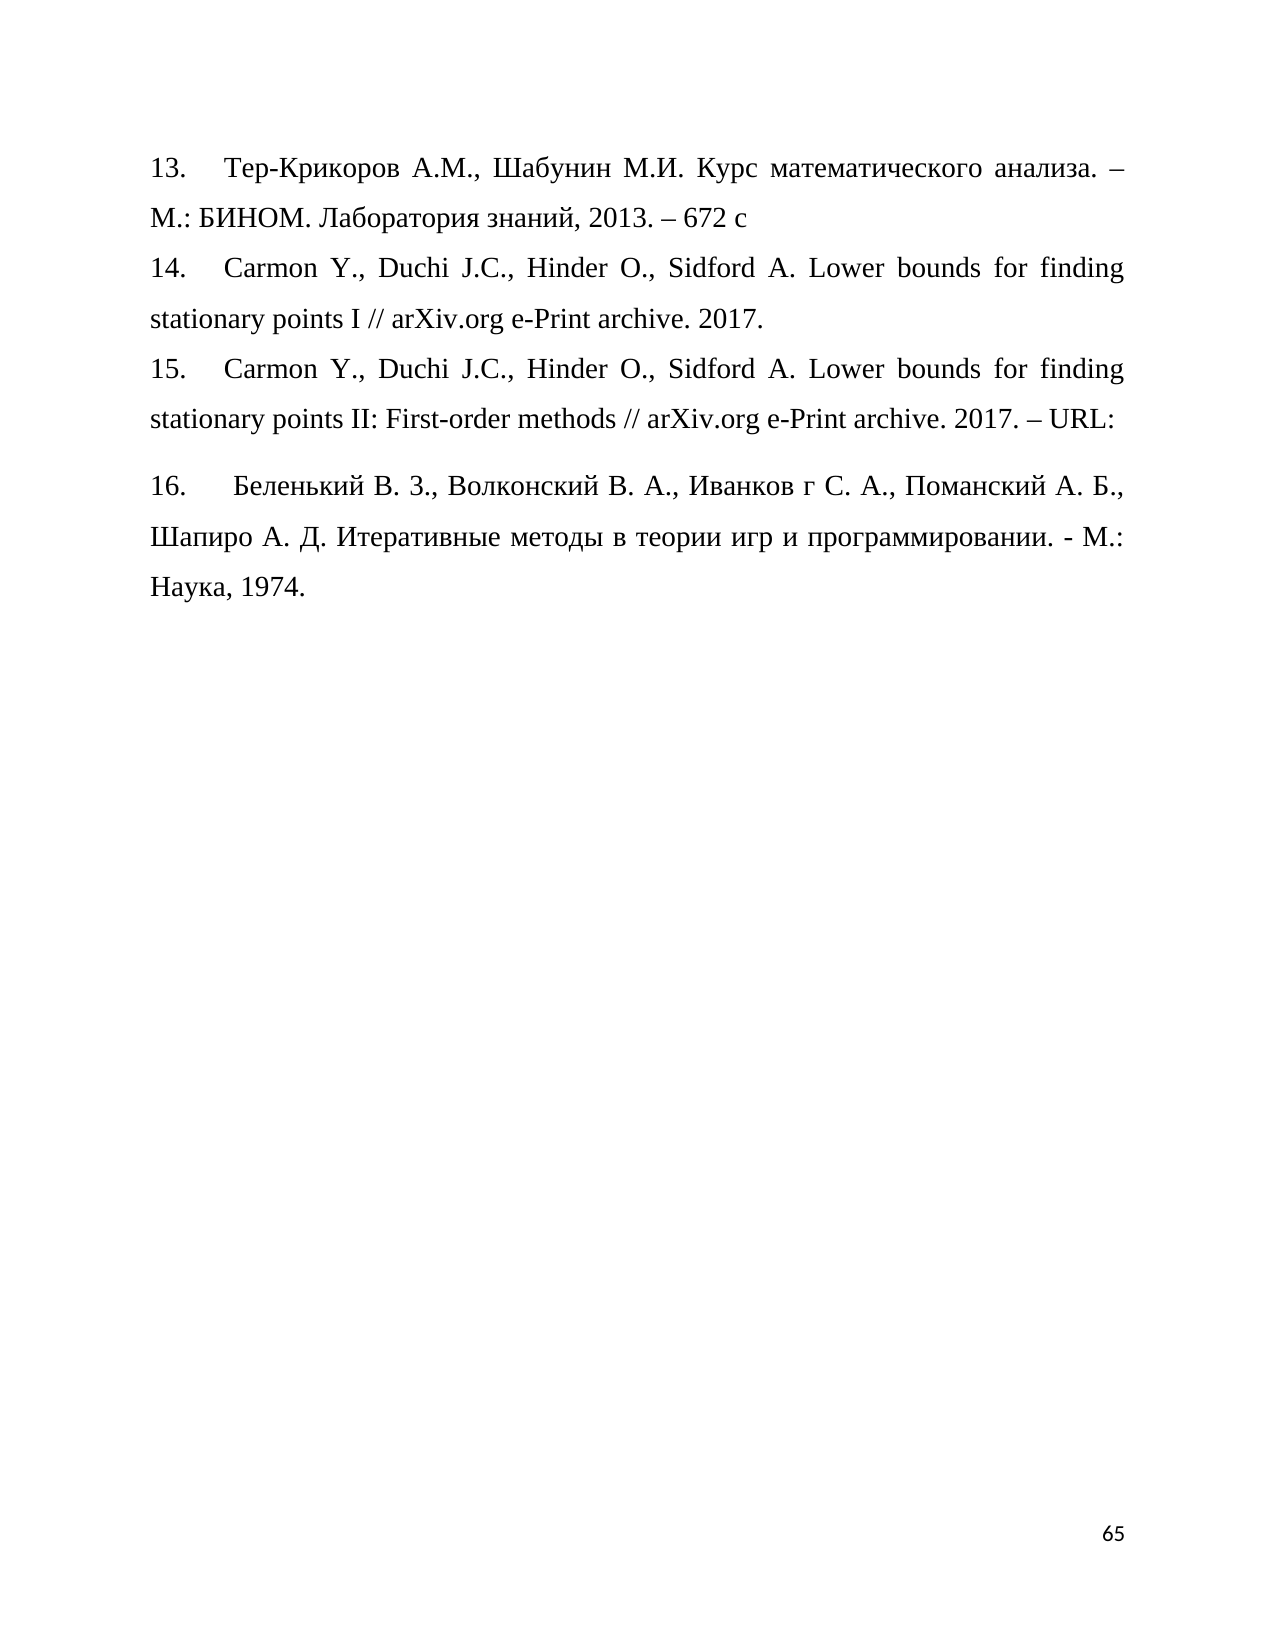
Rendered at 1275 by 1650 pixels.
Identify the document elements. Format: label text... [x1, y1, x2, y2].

text 16. Беленький В. 3., Волконский В. А., Иванков г С. А., Поманский А. Б., Шапиро А. Д. Итеративные методы в теории игр и программировании. - М.: Наука, 1974. [150, 468, 1125, 603]
list Carmon Y., Duchi J.C., Hinder O., Sidford A. Lower bounds for finding stationary points I // arXiv.org e-Print archive. 2017. [150, 251, 1125, 334]
list Carmon Y., Duchi J.C., Hinder O., Sidford A. Lower bounds for finding stationary points II: First-order methods // arXiv.org e-Print archive. 2017. – URL: [150, 351, 1125, 435]
list Тер-Крикоров А.М., Шабунин М.И. Курс математического анализа. – М.: БИНОМ. Лаборатория знаний, 2013. – 672 с [150, 150, 1125, 234]
